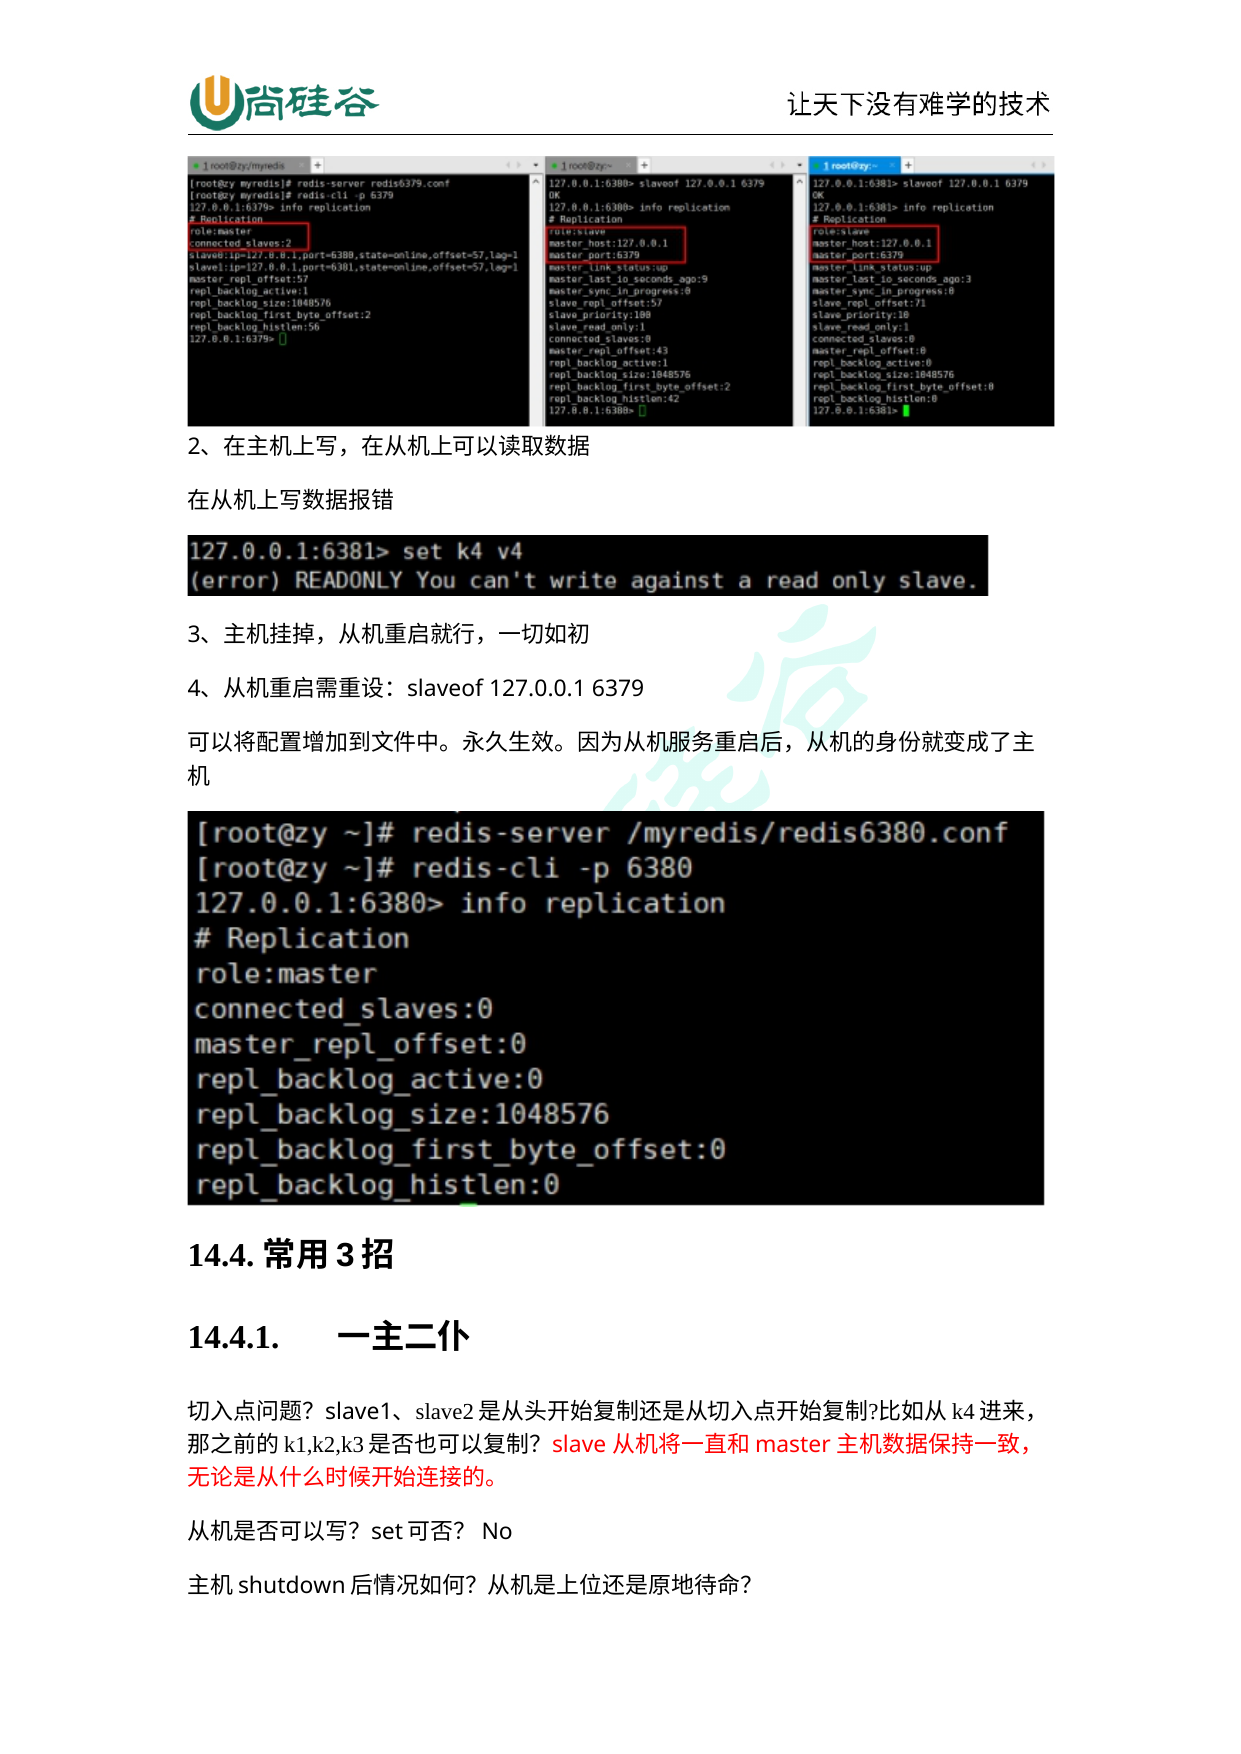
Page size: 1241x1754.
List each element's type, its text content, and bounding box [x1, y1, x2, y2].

picture [187, 535, 989, 596]
text 从机是否可以写？set可否？ No [187, 1513, 1053, 1547]
picture [187, 156, 1056, 428]
text 切入点问题？slave1、slave2是从头开始复制还是从切入点开始复制?比如从k4进来，那之前的k1,k2,k3是否也可以复制？slave 从机将一直和 master 主机数据保持一致，无论是从什么时候开始连接的。 [187, 1392, 1053, 1492]
list 常用3招 [187, 1228, 1053, 1276]
picture [187, 73, 1053, 132]
text 4、从机重启需重设：slaveof 127.0.0.1 6379 [187, 670, 1053, 703]
text 2、在主机上写，在从机上可以读取数据 [187, 428, 1053, 461]
text 在从机上写数据报错 [187, 482, 1053, 515]
text 主机shutdown后情况如何？从机是上位还是原地待命？ [187, 1567, 1053, 1601]
text 3、主机挂掉，从机重启就行，一切如初 [187, 616, 1053, 649]
picture [187, 811, 1046, 1207]
list 一主二仆 [187, 1310, 1053, 1358]
text 可以将配置增加到文件中。永久生效。因为从机服务重启后，从机的身份就变成了主机 [187, 724, 1053, 791]
